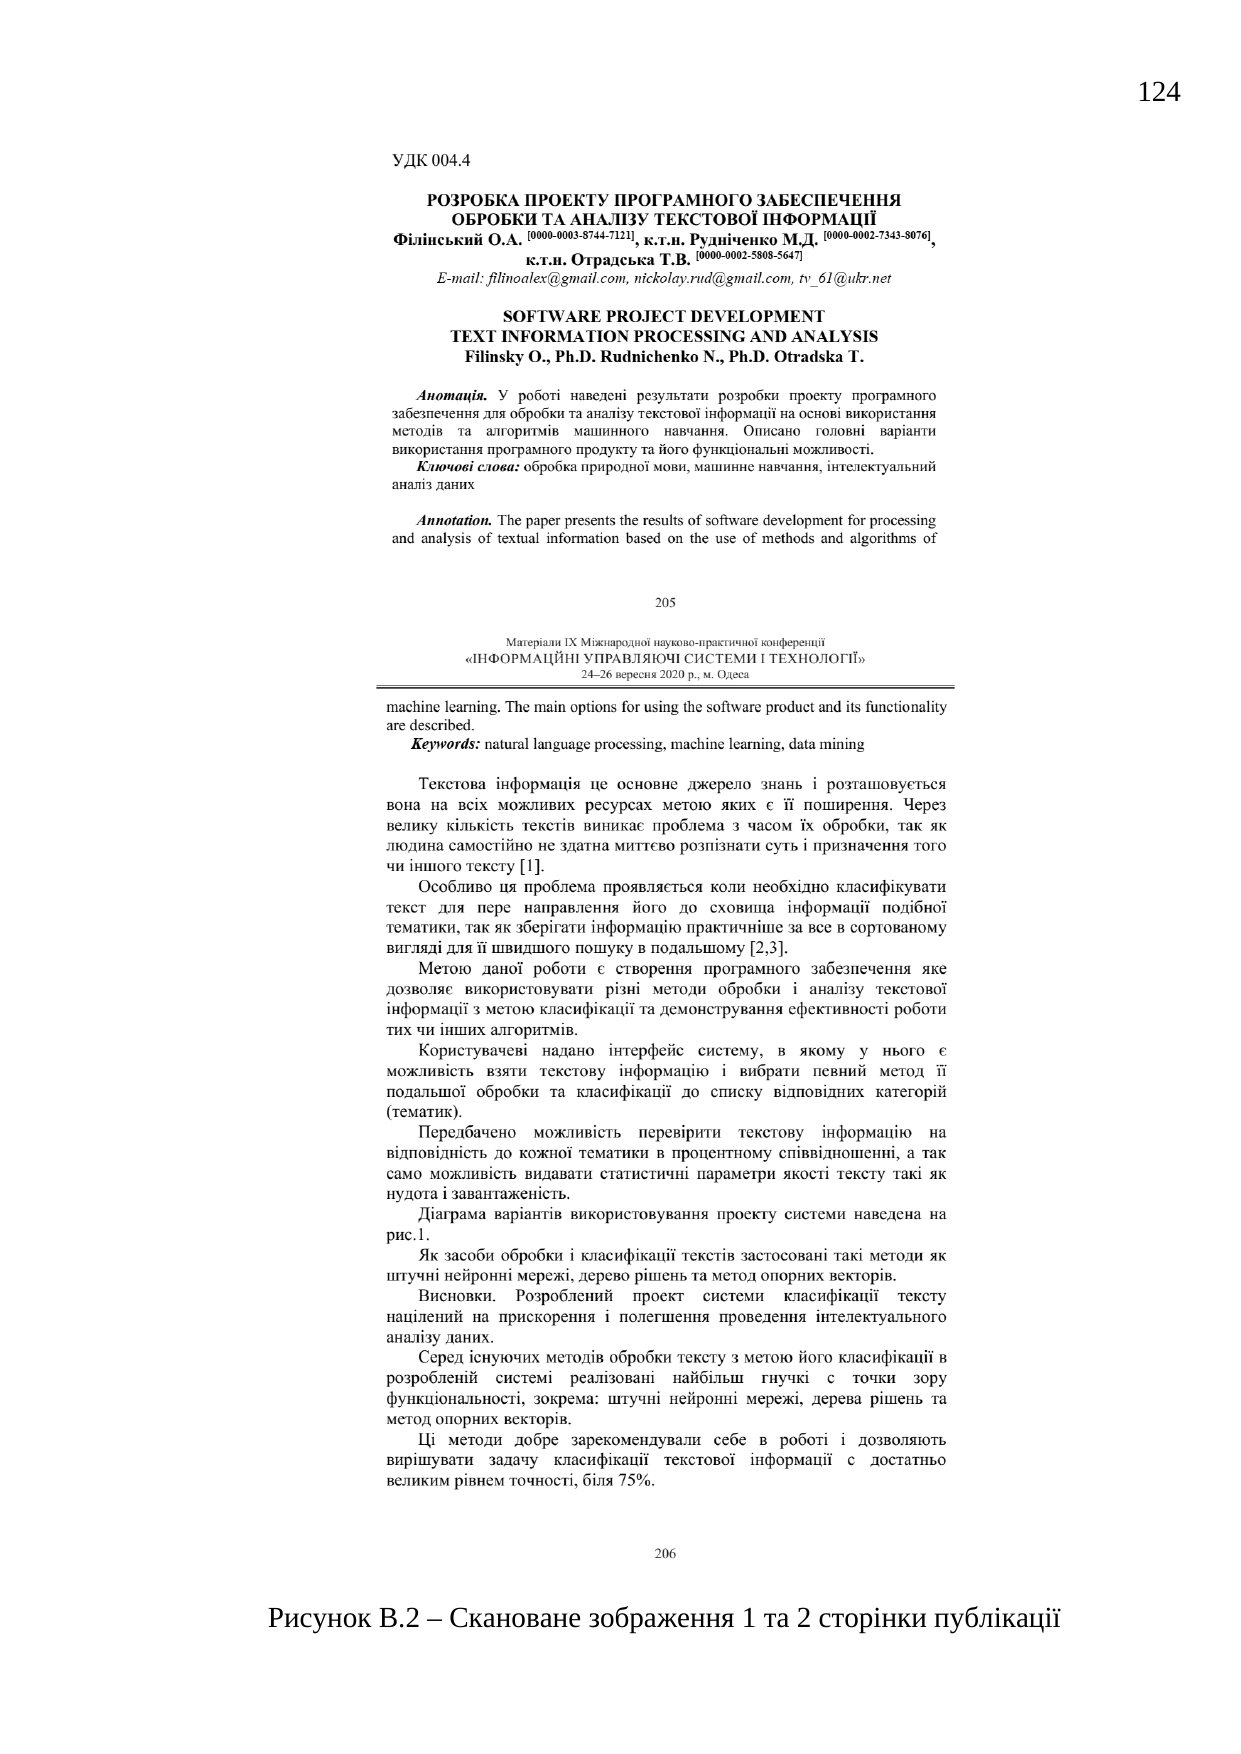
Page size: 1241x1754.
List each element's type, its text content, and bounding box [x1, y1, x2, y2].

picture [370, 146, 959, 1572]
text Рисунок В.2 – Скановане зображення 1 та 2 сторінки публікації [148, 1600, 1181, 1633]
